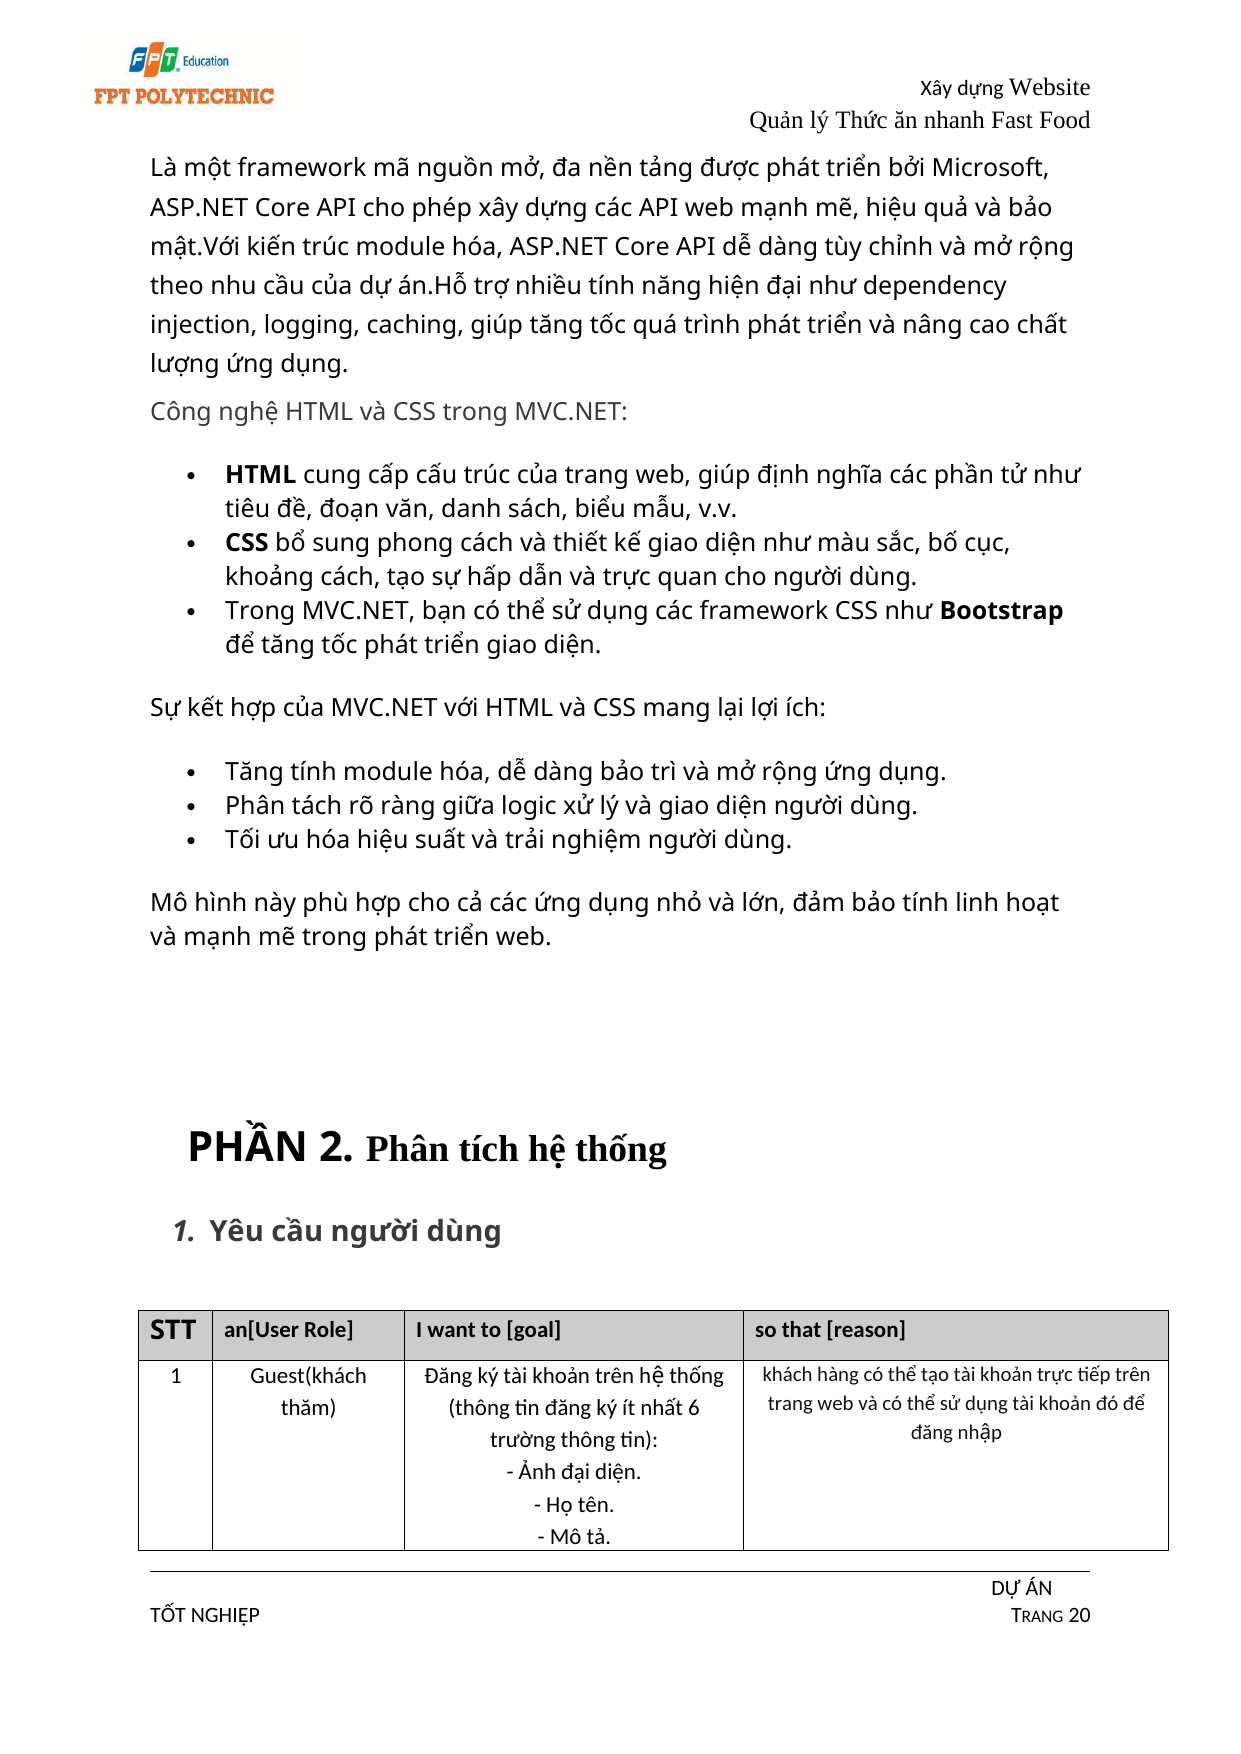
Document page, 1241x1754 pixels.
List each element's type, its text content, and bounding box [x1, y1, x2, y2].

text PHẦN 2. Phân tích hệ thống [187, 1117, 1090, 1174]
list Trong MVC.NET, bạn có thể sử dụng các framework CSS như Bootstrap để tăng tốc phát triển giao diện. [187, 593, 1090, 661]
list Tối ưu hóa hiệu suất và trải nghiệm người dùng. [187, 821, 1090, 856]
table_cell Guest(khách thăm) [213, 1361, 404, 1550]
text Là một framework mã nguồn mở, đa nền tảng được phát triển bởi Microsoft, ASP.NET Core API cho phép xây dựng các API web mạnh mẽ, hiệu quả và bảo mật.Với kiến trúc module hóa, ASP.NET Core API dễ dàng tùy chỉnh và mở rộng theo nhu cầu của dự án.Hỗ trợ nhiều tính năng hiện đại như dependency injection, logging, caching, giúp tăng tốc quá trình phát triển và nâng cao chất lượng ứng dụng. [150, 150, 1090, 380]
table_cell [744, 1361, 1168, 1550]
table_cell 1 [139, 1361, 212, 1550]
list Phân tách rõ ràng giữa logic xử lý và giao diện người dùng. [187, 787, 1090, 821]
table_header I want to [goal] [405, 1311, 743, 1360]
table_header so that [reason] [744, 1311, 1168, 1360]
text Mô hình này phù hợp cho cả các ứng dụng nhỏ và lớn, đảm bảo tính linh hoạt và mạnh mẽ trong phát triển web. [150, 885, 1090, 953]
picture [65, 30, 303, 119]
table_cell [405, 1361, 743, 1550]
list Tăng tính module hóa, dễ dàng bảo trì và mở rộng ứng dụng. [187, 753, 1090, 787]
subtitle Yêu cầu người dùng [172, 1210, 1090, 1250]
list CSS bổ sung phong cách và thiết kế giao diện như màu sắc, bố cục, khoảng cách, tạo sự hấp dẫn và trực quan cho người dùng. [187, 525, 1090, 593]
list HTML cung cấp cấu trúc của trang web, giúp định nghĩa các phần tử như tiêu đề, đoạn văn, danh sách, biểu mẫu, v.v. [187, 457, 1090, 525]
text Sự kết hợp của MVC.NET với HTML và CSS mang lại lợi ích: [150, 690, 1090, 724]
table_header an[User Role] [213, 1311, 404, 1360]
table_header STT [139, 1311, 212, 1360]
subtitle Công nghệ HTML và CSS trong MVC.NET: [150, 393, 1090, 427]
